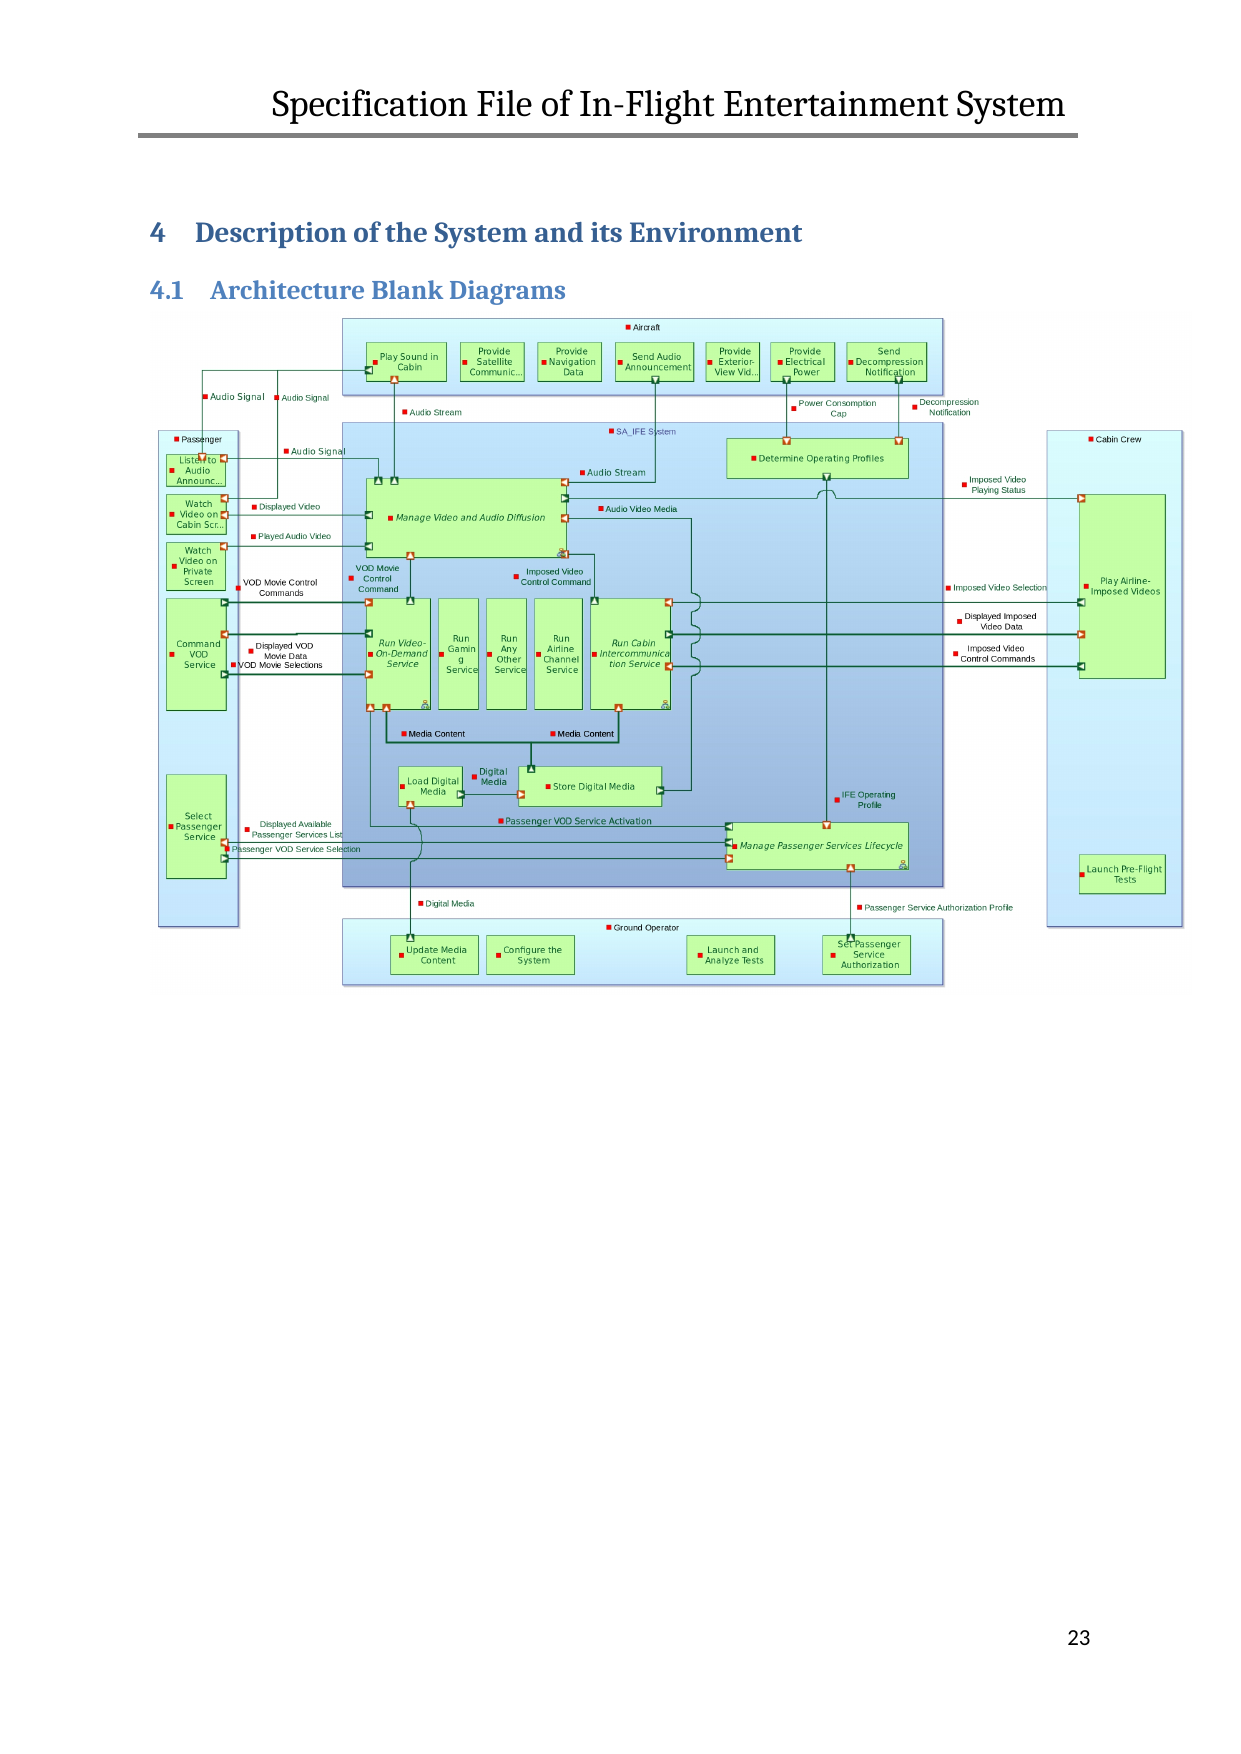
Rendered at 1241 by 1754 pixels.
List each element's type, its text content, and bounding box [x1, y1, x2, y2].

subtitle Architecture Blank Diagrams [150, 275, 1090, 306]
picture [150, 311, 1192, 995]
subtitle Description of the System and its Environment [150, 216, 1090, 249]
